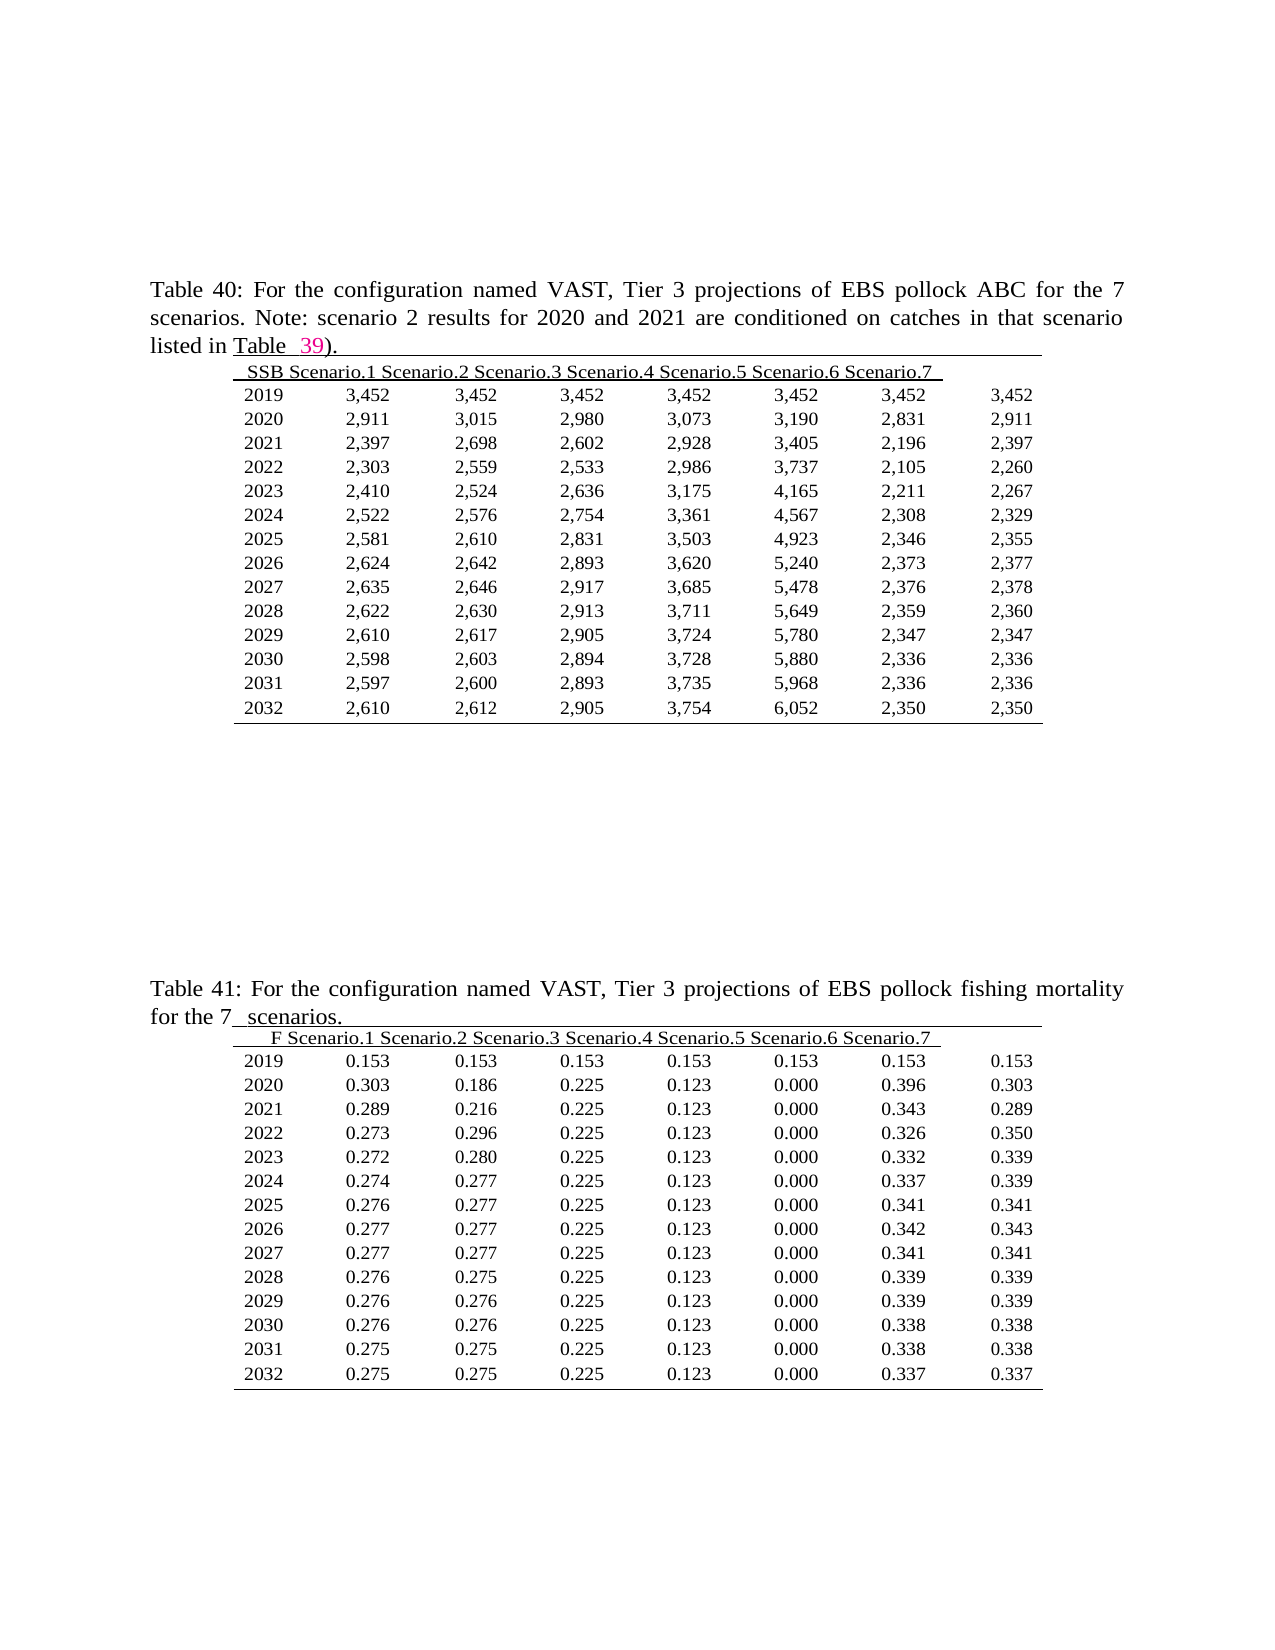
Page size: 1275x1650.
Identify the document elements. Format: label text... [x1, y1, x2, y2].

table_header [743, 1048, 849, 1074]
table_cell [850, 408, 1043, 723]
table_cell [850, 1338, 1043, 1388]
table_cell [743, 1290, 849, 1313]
text F Scenario.1 Scenario.2 Scenario.3 Scenario.4 Scenario.5 Scenario.6 Scenario.7 [233, 1029, 1275, 1048]
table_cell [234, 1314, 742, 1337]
text SSB Scenario.1 Scenario.2 Scenario.3 Scenario.4 Scenario.5 Scenario.6 Scenario.7 [233, 361, 1275, 382]
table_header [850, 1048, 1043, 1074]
text Table 41: For the configuration named VAST, Tier 3 projections of EBS pollock fishing mortality for the 7 scenarios. [150, 973, 1125, 1029]
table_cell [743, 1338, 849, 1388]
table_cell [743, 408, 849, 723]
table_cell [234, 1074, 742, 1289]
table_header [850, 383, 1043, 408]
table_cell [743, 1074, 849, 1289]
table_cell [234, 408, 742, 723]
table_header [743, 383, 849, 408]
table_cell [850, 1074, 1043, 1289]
text Table 40: For the configuration named VAST, Tier 3 projections of EBS pollock ABC for the 7 scenarios. Note: scenario 2 results for 2020 and 2021 are conditioned on catches in that scenario listed in Table 39). [150, 276, 1125, 358]
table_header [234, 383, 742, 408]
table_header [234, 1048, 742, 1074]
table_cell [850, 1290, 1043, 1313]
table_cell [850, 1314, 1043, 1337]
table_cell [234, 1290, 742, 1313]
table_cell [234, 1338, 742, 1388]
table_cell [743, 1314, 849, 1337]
